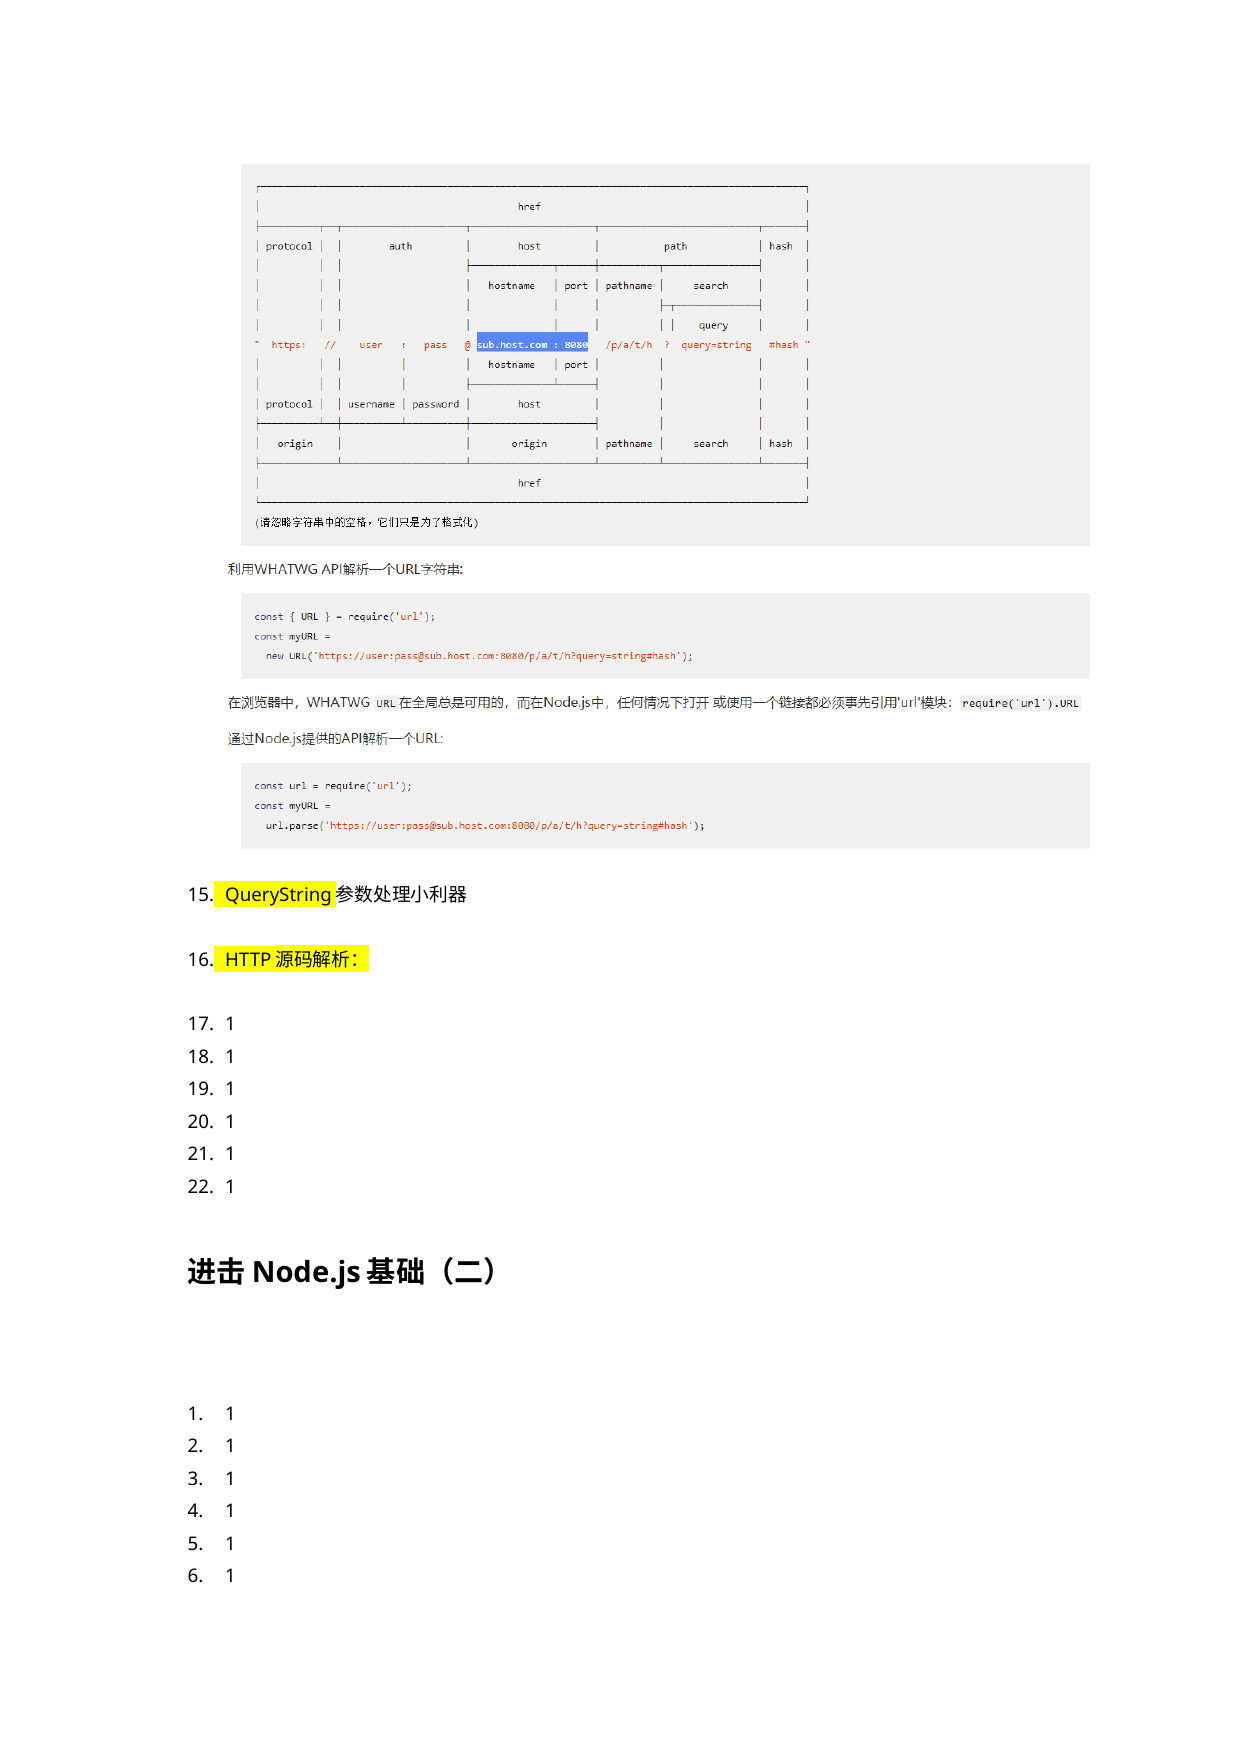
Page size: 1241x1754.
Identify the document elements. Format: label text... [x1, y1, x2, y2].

list 1 [187, 1072, 1053, 1104]
list 1 [187, 1104, 1053, 1137]
list 1 [187, 1526, 1053, 1559]
list 1 [187, 1461, 1053, 1494]
list 1 [187, 1494, 1053, 1526]
list 1 [187, 1559, 1053, 1591]
subtitle 进击Node.js基础（二） [187, 1237, 1053, 1302]
list 1 [187, 1137, 1053, 1169]
list 1 [187, 1039, 1053, 1072]
list 1 [187, 1429, 1053, 1461]
list 1 [187, 1007, 1053, 1039]
list 1 [187, 1169, 1053, 1202]
list QueryString参数处理小利器 [187, 877, 1053, 909]
list 1 [187, 1396, 1053, 1429]
list HTTP源码解析： [187, 942, 1053, 974]
picture [225, 162, 1091, 849]
